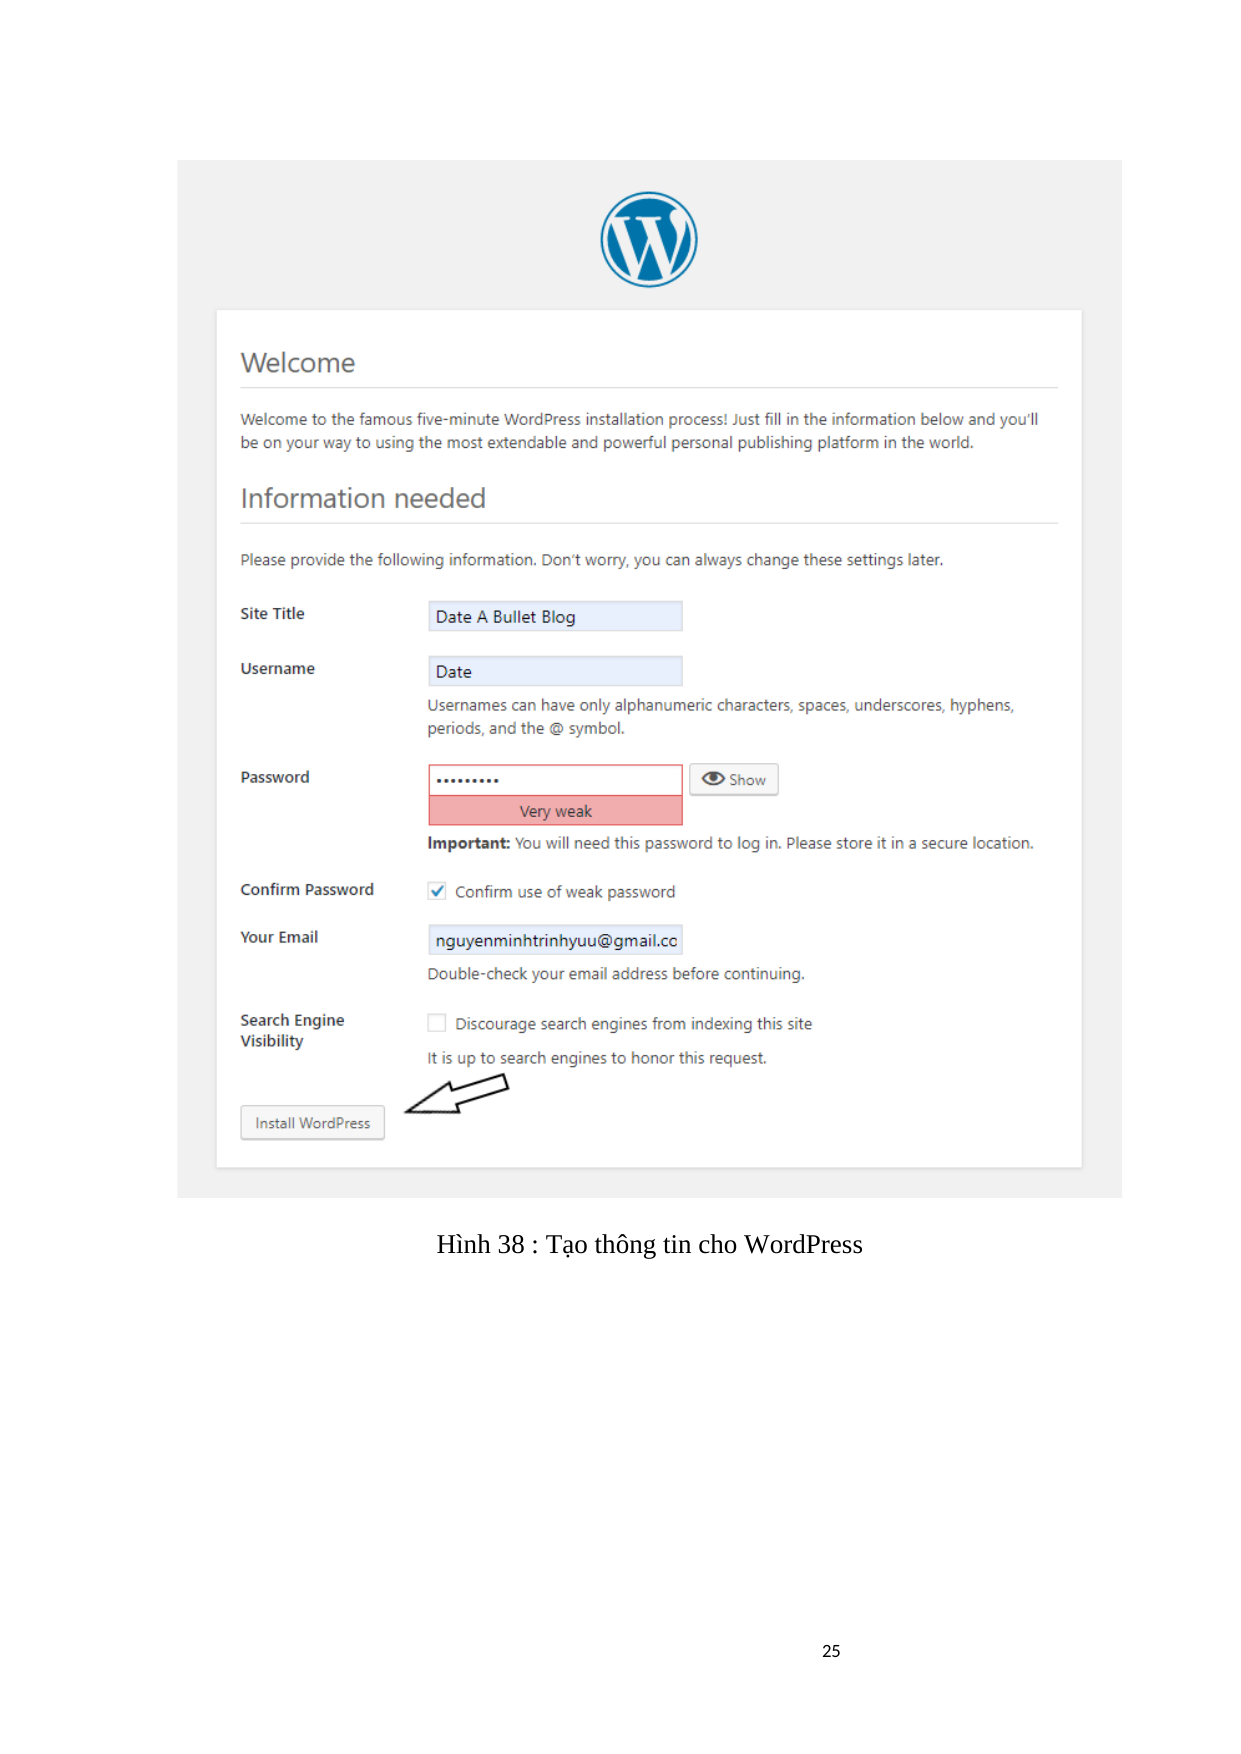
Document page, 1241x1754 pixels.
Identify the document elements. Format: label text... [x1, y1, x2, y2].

picture [177, 160, 1123, 1198]
text Hình 38 : Tạo thông tin cho WordPress [177, 1228, 1122, 1259]
